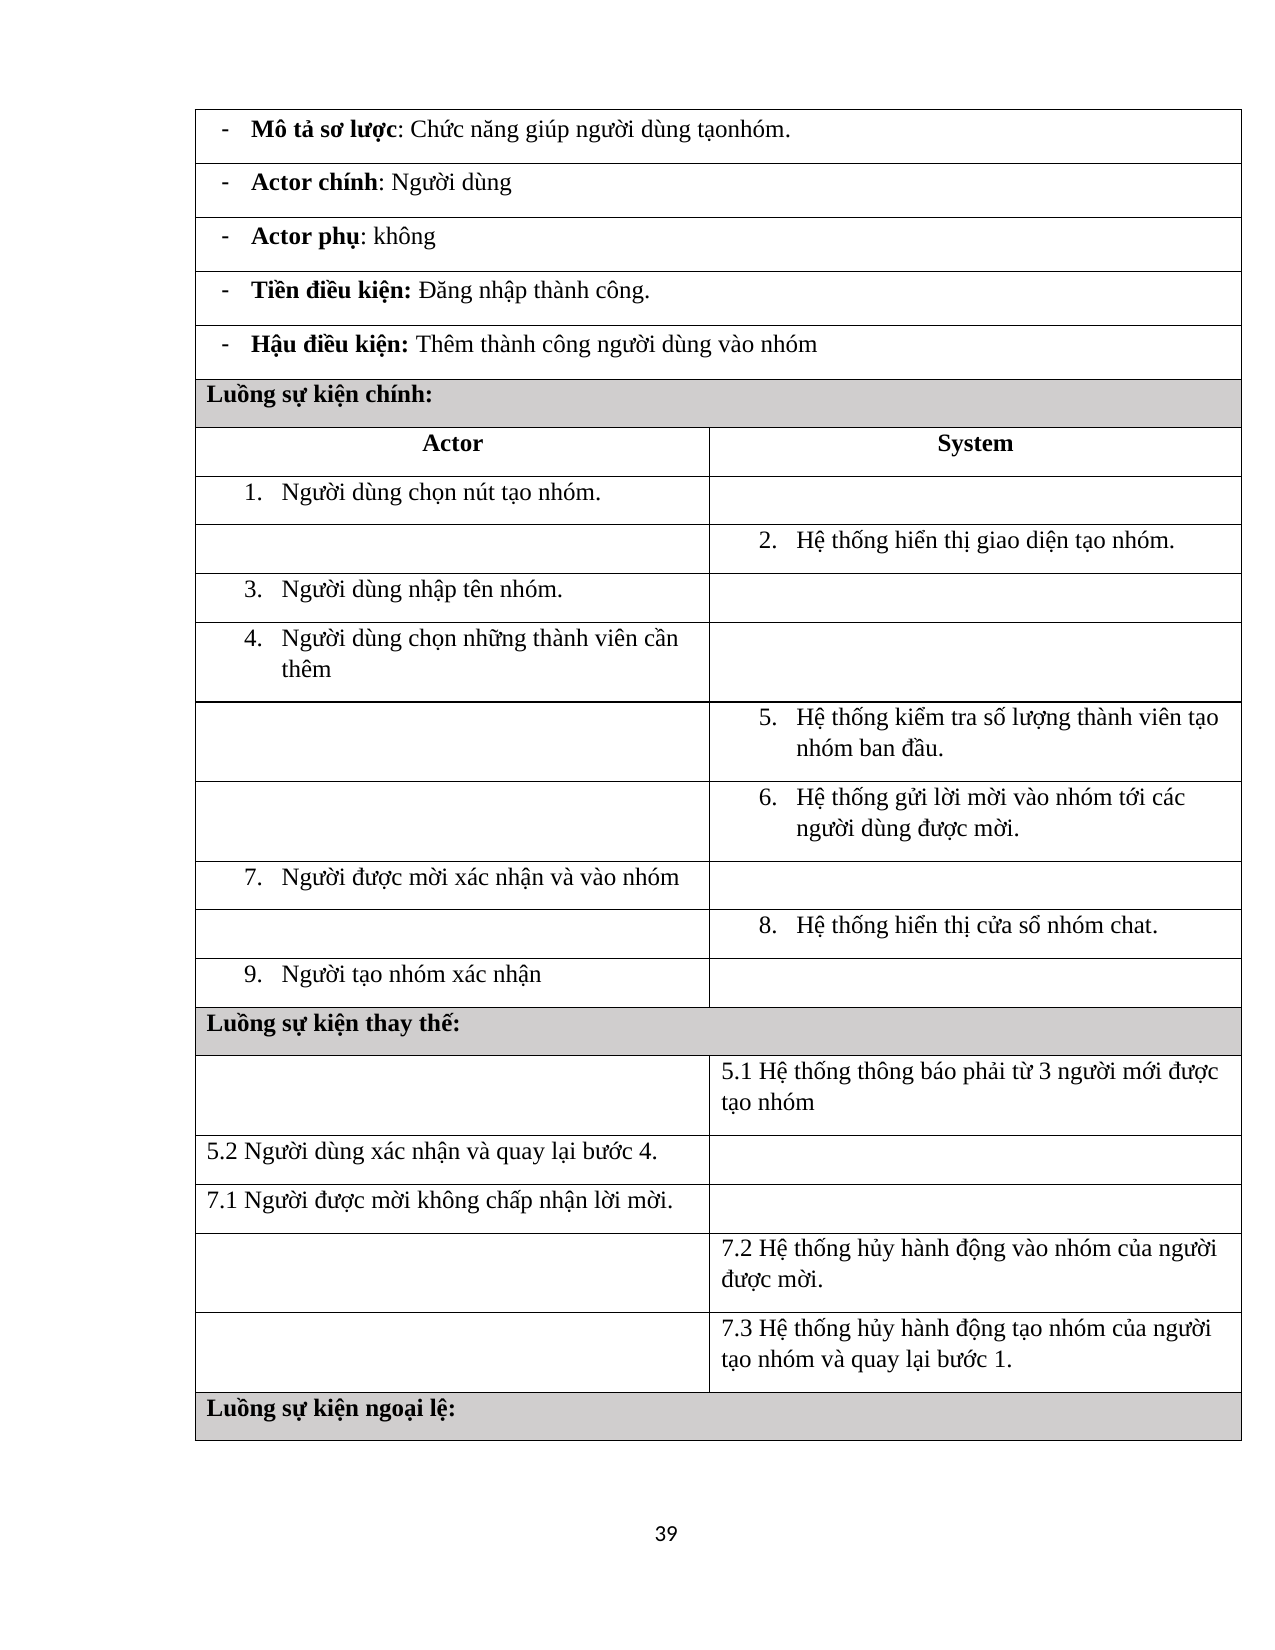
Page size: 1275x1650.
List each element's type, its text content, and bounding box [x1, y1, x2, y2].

table_cell [196, 1234, 709, 1312]
table_cell [710, 862, 1241, 909]
table_cell Người dùng chọn nút tạo nhóm. [196, 477, 709, 524]
table_cell 7.3 Hệ thống hủy hành động tạo nhóm của người tạo nhóm và quay lại bước 1. [710, 1313, 1241, 1392]
table_cell [710, 959, 1241, 1007]
table_cell Người tạo nhóm xác nhận [196, 959, 709, 1007]
table_cell Luồng sự kiện ngoại lệ: [196, 1393, 1241, 1440]
table_cell Mô tả sơ lược: Chức năng giúp người dùng tạonhóm. [196, 110, 1241, 163]
table_cell [710, 623, 1241, 701]
table_cell [196, 703, 709, 781]
table_cell Tiền điều kiện: Đăng nhập thành công. [196, 272, 1241, 324]
table_cell [710, 477, 1241, 524]
table_cell [710, 1136, 1241, 1184]
table_cell Actor [196, 428, 709, 476]
table_cell Hệ thống hiển thị cửa sổ nhóm chat. [710, 910, 1241, 958]
table_cell Người dùng chọn những thành viên cần thêm [196, 623, 709, 701]
table_cell System [710, 428, 1241, 476]
table_cell 7.1 Người được mời không chấp nhận lời mời. [196, 1185, 709, 1232]
table_cell [196, 910, 709, 958]
table_cell [196, 1313, 709, 1392]
table_cell Luồng sự kiện thay thế: [196, 1008, 1241, 1055]
table_cell Actor phụ: không [196, 218, 1241, 271]
table_cell Hậu điều kiện: Thêm thành công người dùng vào nhóm [196, 326, 1241, 378]
table_cell [196, 525, 709, 573]
table_cell Hệ thống gửi lời mời vào nhóm tới các người dùng được mời. [710, 782, 1241, 861]
table_cell [196, 1056, 709, 1135]
table_cell 7.2 Hệ thống hủy hành động vào nhóm của người được mời. [710, 1234, 1241, 1312]
table_cell Người dùng nhập tên nhóm. [196, 574, 709, 622]
table_cell Người được mời xác nhận và vào nhóm [196, 862, 709, 909]
table_cell Actor chính: Người dùng [196, 164, 1241, 217]
table_cell [196, 782, 709, 861]
table_cell Hệ thống hiển thị giao diện tạo nhóm. [710, 525, 1241, 573]
table_cell Hệ thống kiểm tra số lượng thành viên tạo nhóm ban đầu. [710, 703, 1241, 781]
table_cell Luồng sự kiện chính: [196, 380, 1241, 427]
table_cell [710, 1185, 1241, 1232]
table_cell 5.1 Hệ thống thông báo phải từ 3 người mới được tạo nhóm [710, 1056, 1241, 1135]
table_cell [710, 574, 1241, 622]
table_cell 5.2 Người dùng xác nhận và quay lại bước 4. [196, 1136, 709, 1184]
